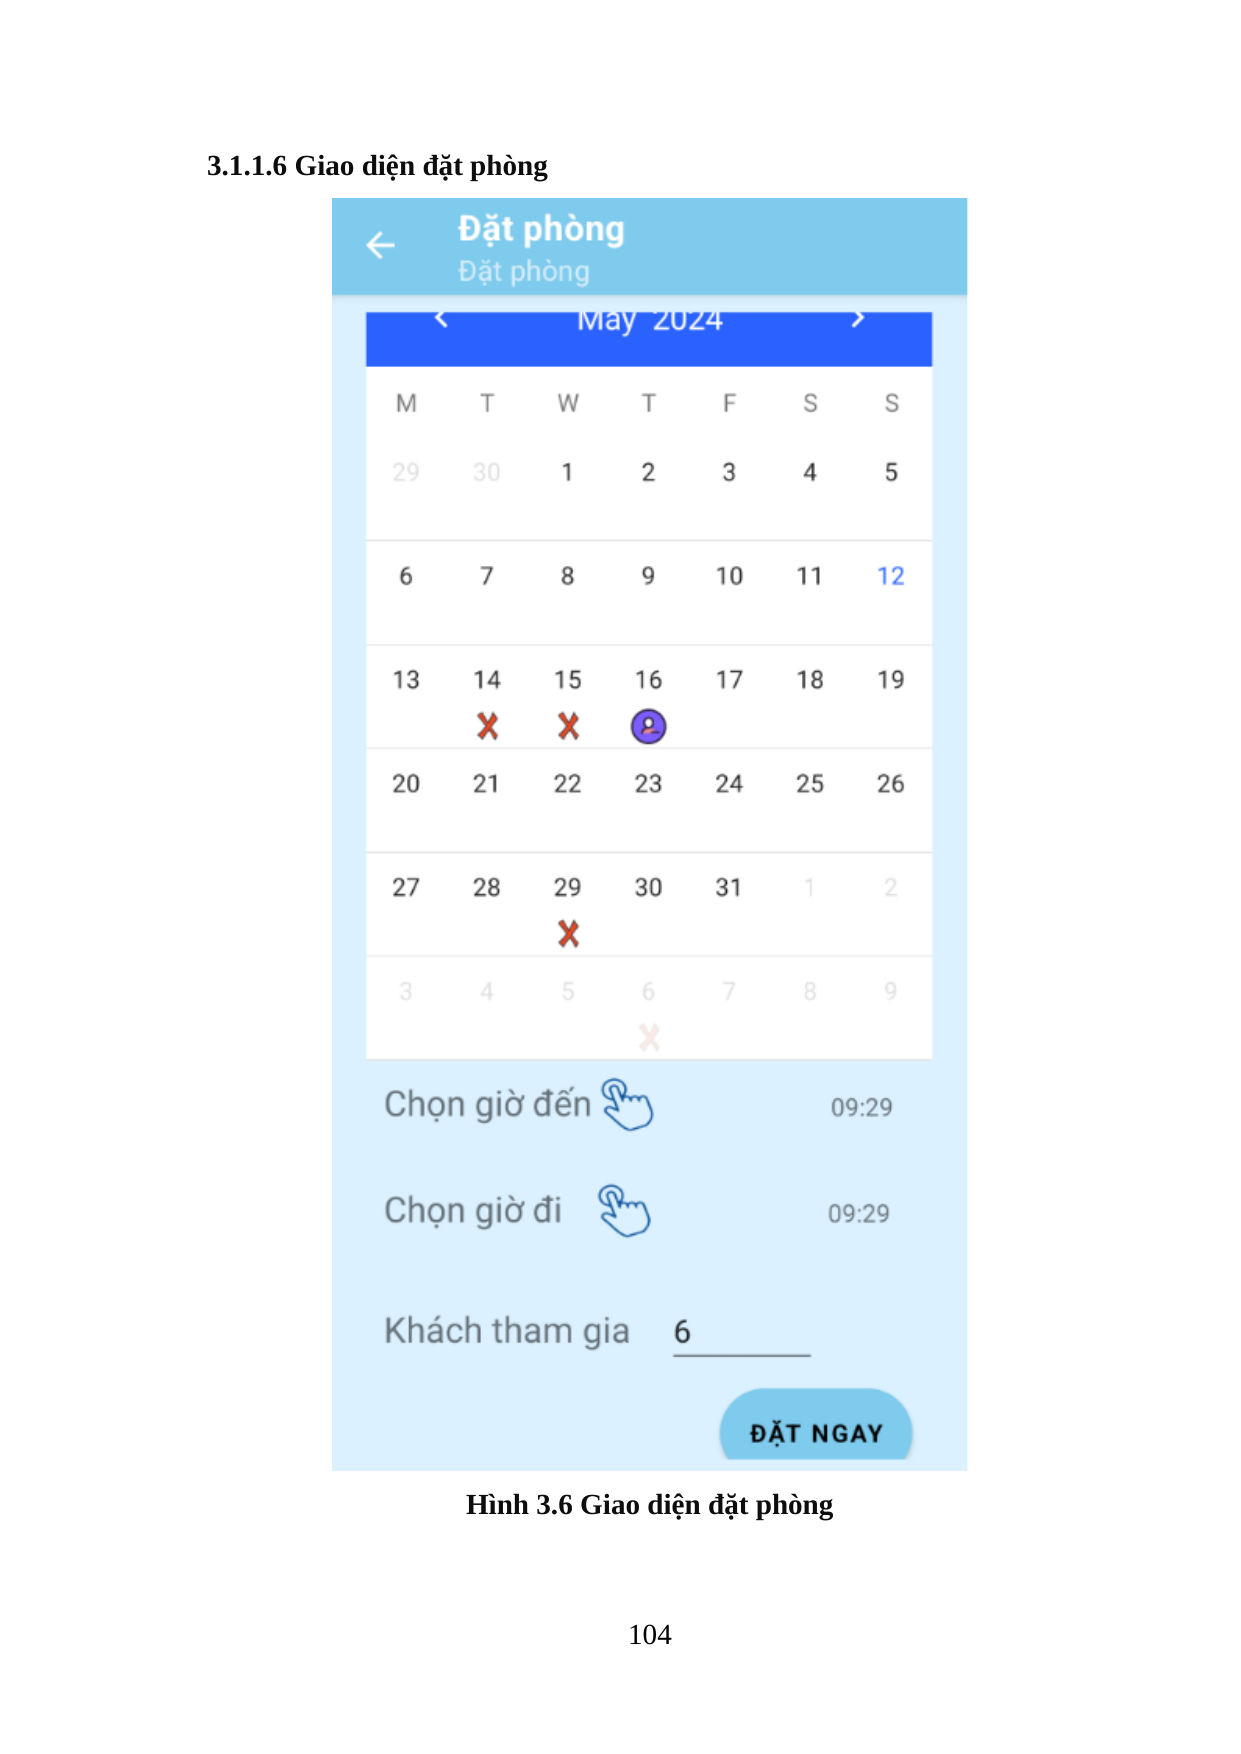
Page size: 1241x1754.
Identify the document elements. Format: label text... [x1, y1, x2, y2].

picture [332, 198, 968, 1471]
text Hình 3.6 Giao diện đặt phòng [207, 1487, 1092, 1521]
subtitle 3.1.1.6 Giao diện đặt phòng [207, 148, 1092, 181]
